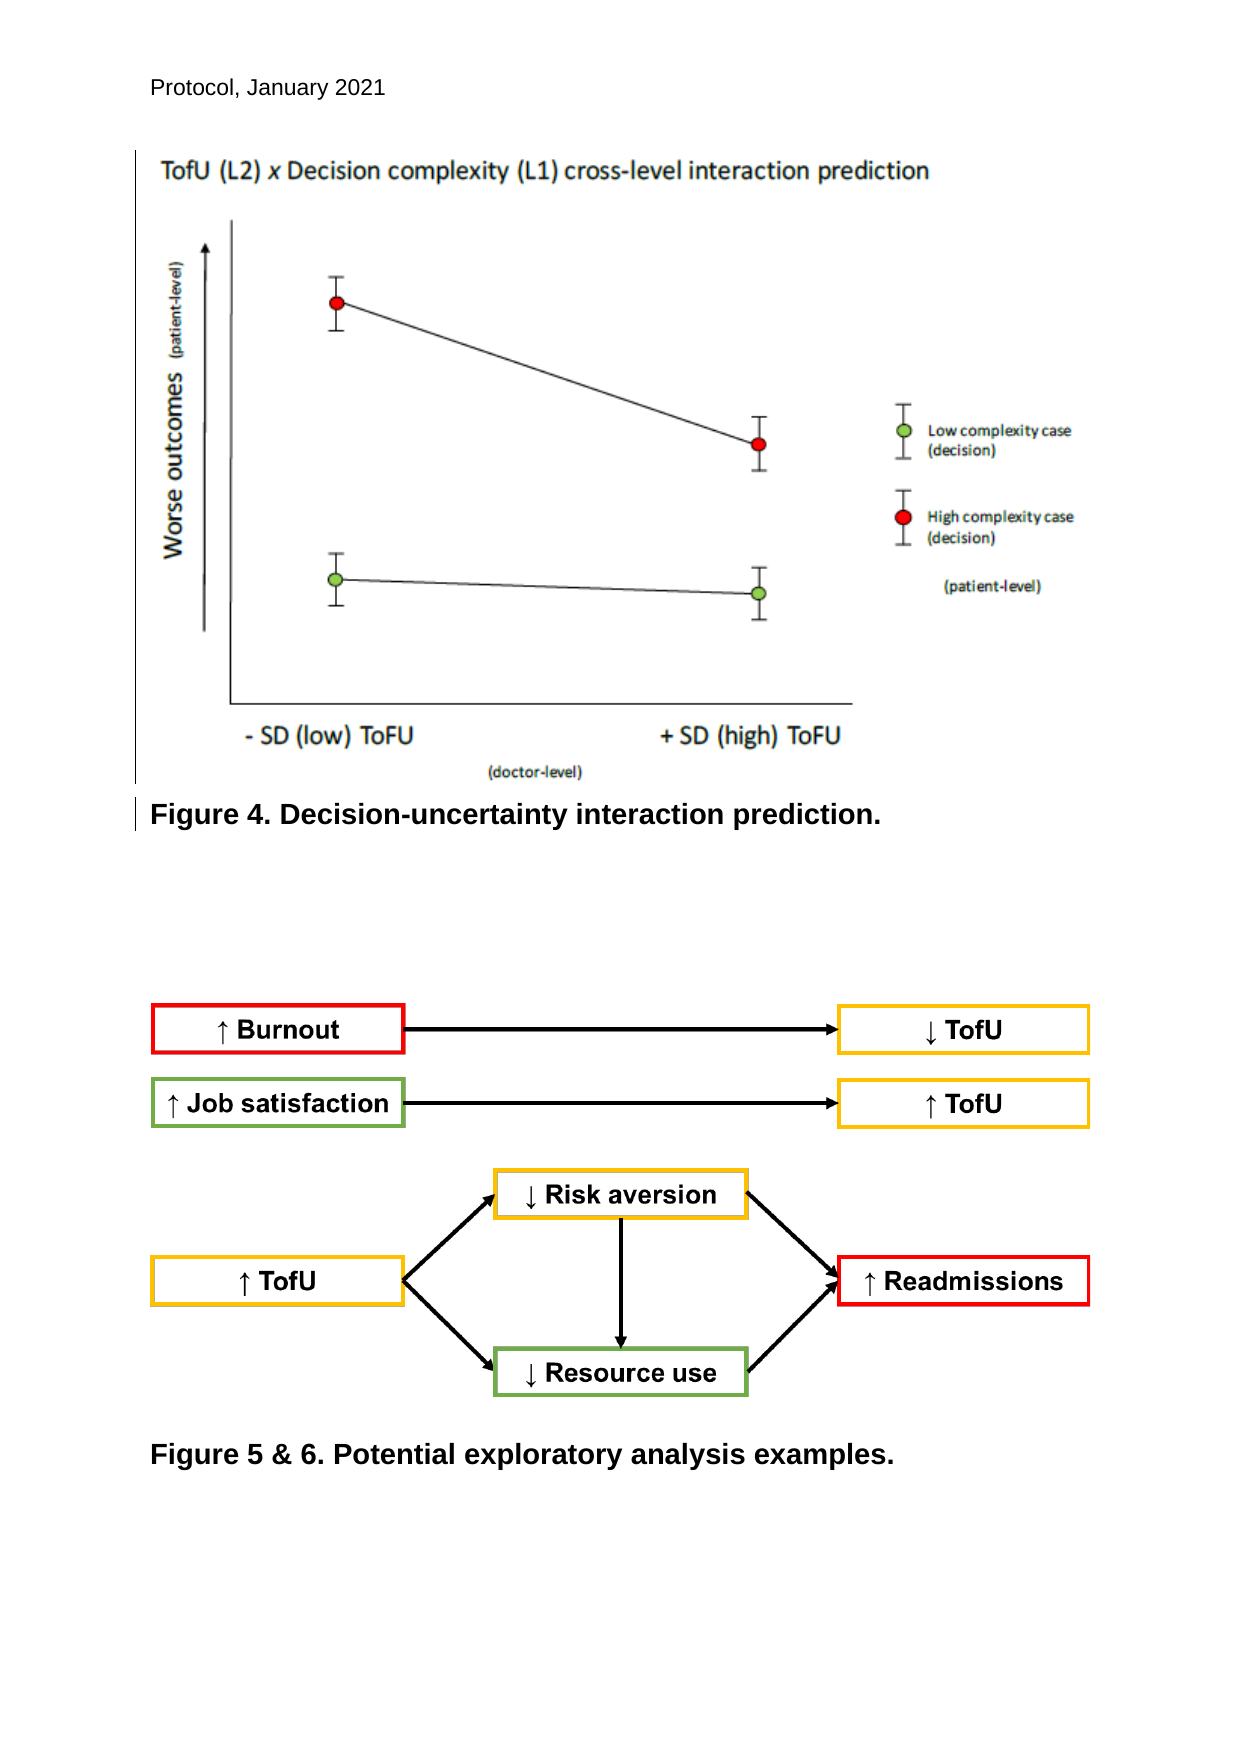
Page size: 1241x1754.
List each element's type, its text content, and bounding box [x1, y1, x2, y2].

picture [150, 1003, 1091, 1135]
picture [150, 150, 1091, 785]
text Figure 5 & 6. Potential exploratory analysis examples. [150, 1437, 1090, 1470]
text Figure 4. Decision-uncertainty interaction prediction. [150, 797, 1090, 831]
picture [150, 1168, 1091, 1404]
